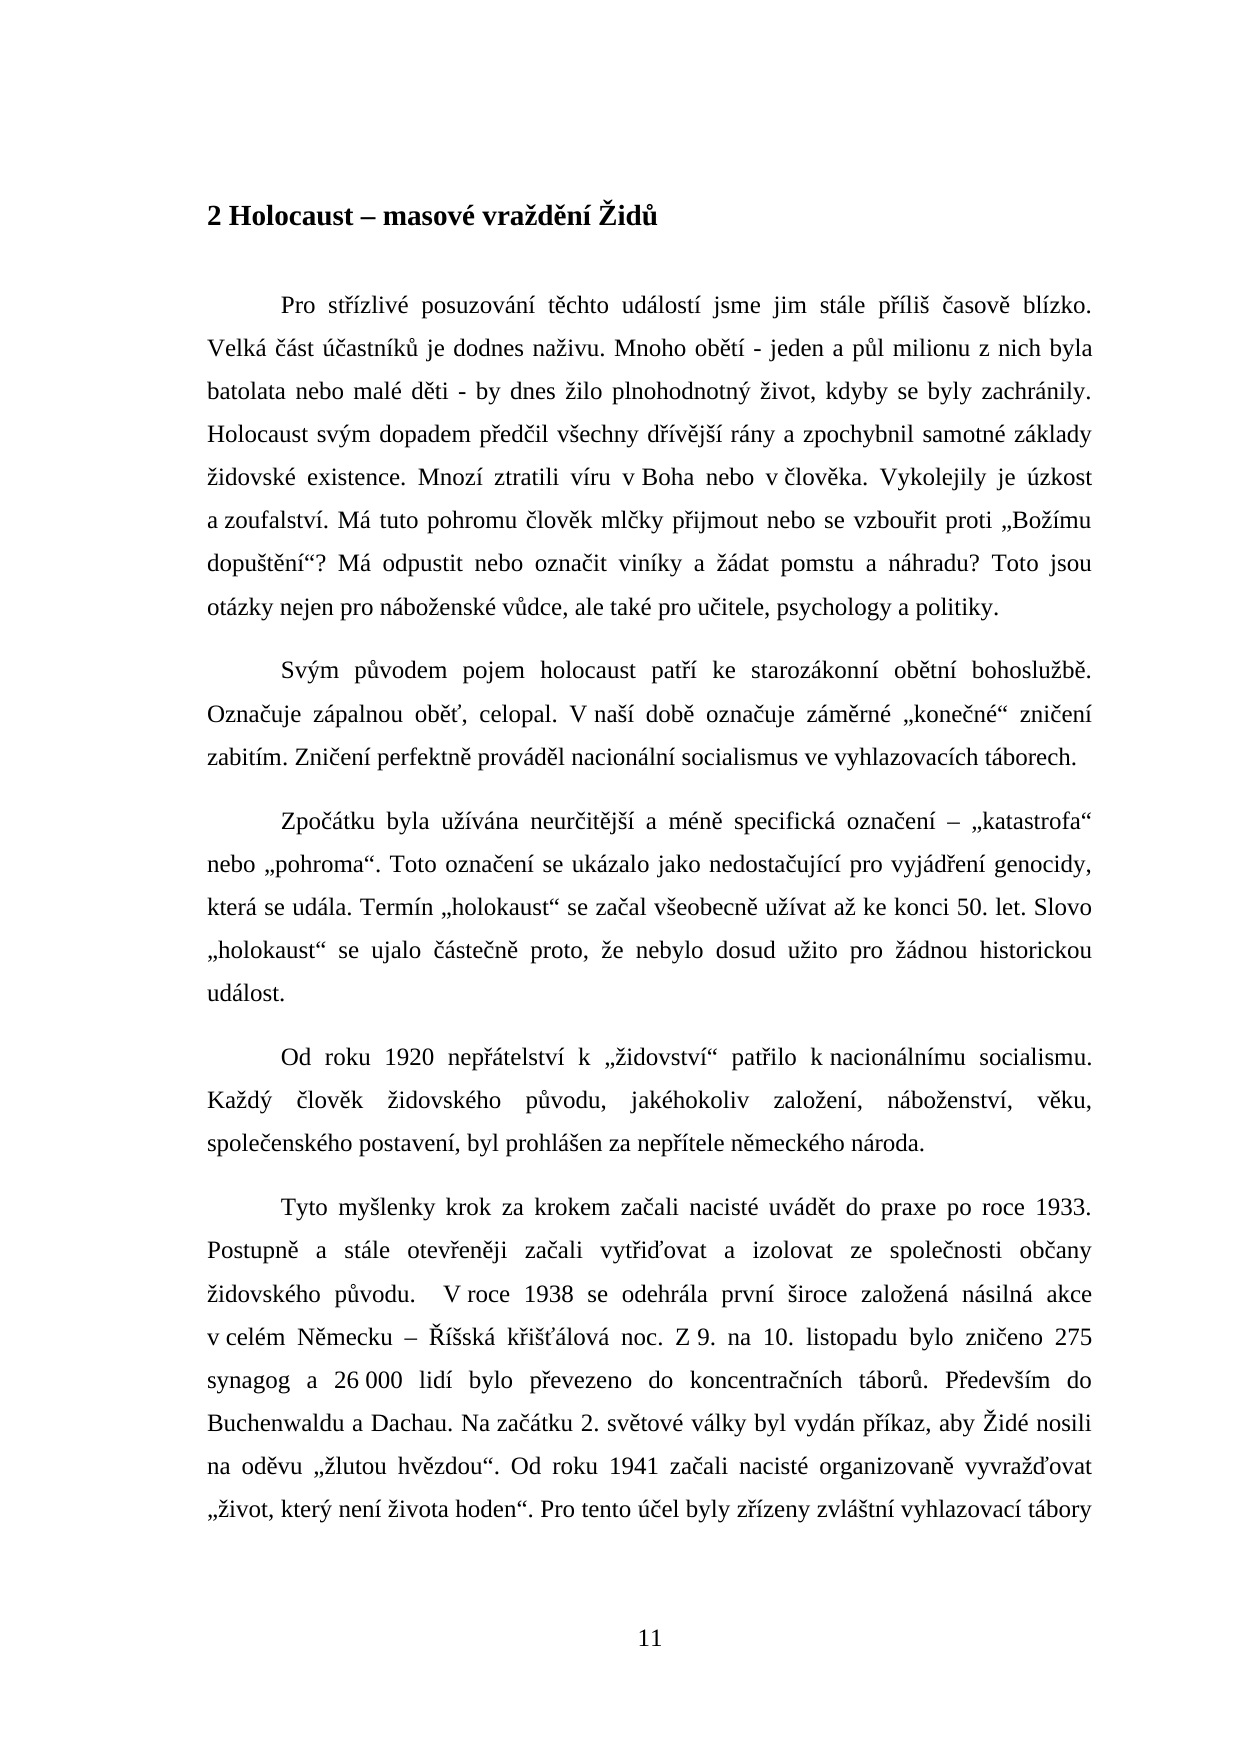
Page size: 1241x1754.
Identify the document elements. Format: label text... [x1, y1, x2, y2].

text Svým původem pojem holocaust patří ke starozákonní obětní bohoslužbě. Označuje zápalnou oběť, celopal. V naší době označuje záměrné „konečné“ zničení zabitím. Zničení perfektně prováděl nacionální socialismus ve vyhlazovacích táborech. [207, 656, 1092, 771]
text Pro střízlivé posuzování těchto událostí jsme jim stále příliš časově blízko. Velká část účastníků je dodnes naživu. Mnoho obětí - jeden a půl milionu z nich byla batolata nebo malé děti - by dnes žilo plnohodnotný život, kdyby se byly zachránily. Holocaust svým dopadem předčil všechny dřívější rány a zpochybnil samotné základy židovské existence. Mnozí ztratili víru v Boha nebo v člověka. Vykolejily je úzkost a zoufalství. Má tuto pohromu člověk mlčky přijmout nebo se vzbouřit proti „Božímu dopuštění“? Má odpustit nebo označit viníky a žádat pomstu a náhradu? Toto jsou otázky nejen pro náboženské vůdce, ale také pro učitele, psychology a politiky. [207, 290, 1092, 620]
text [207, 1192, 1092, 1523]
subtitle 2 Holocaust – masové vraždění Židů [207, 198, 1092, 231]
text Zpočátku byla užívána neurčitější a méně specifická označení – „katastrofa“ nebo „pohroma“. Toto označení se ukázalo jako nedostačující pro vyjádření genocidy, která se udála. Termín „holokaust“ se začal všeobecně užívat až ke konci 50. let. Slovo „holokaust“ se ujalo částečně proto, že nebylo dosud užito pro žádnou historickou událost. [207, 806, 1092, 1007]
text Od roku 1920 nepřátelství k „židovství“ patřilo k nacionálnímu socialismu. Každý člověk židovského původu, jakéhokoliv založení, náboženství, věku, společenského postavení, byl prohlášen za nepřítele německého národa. [207, 1042, 1092, 1157]
